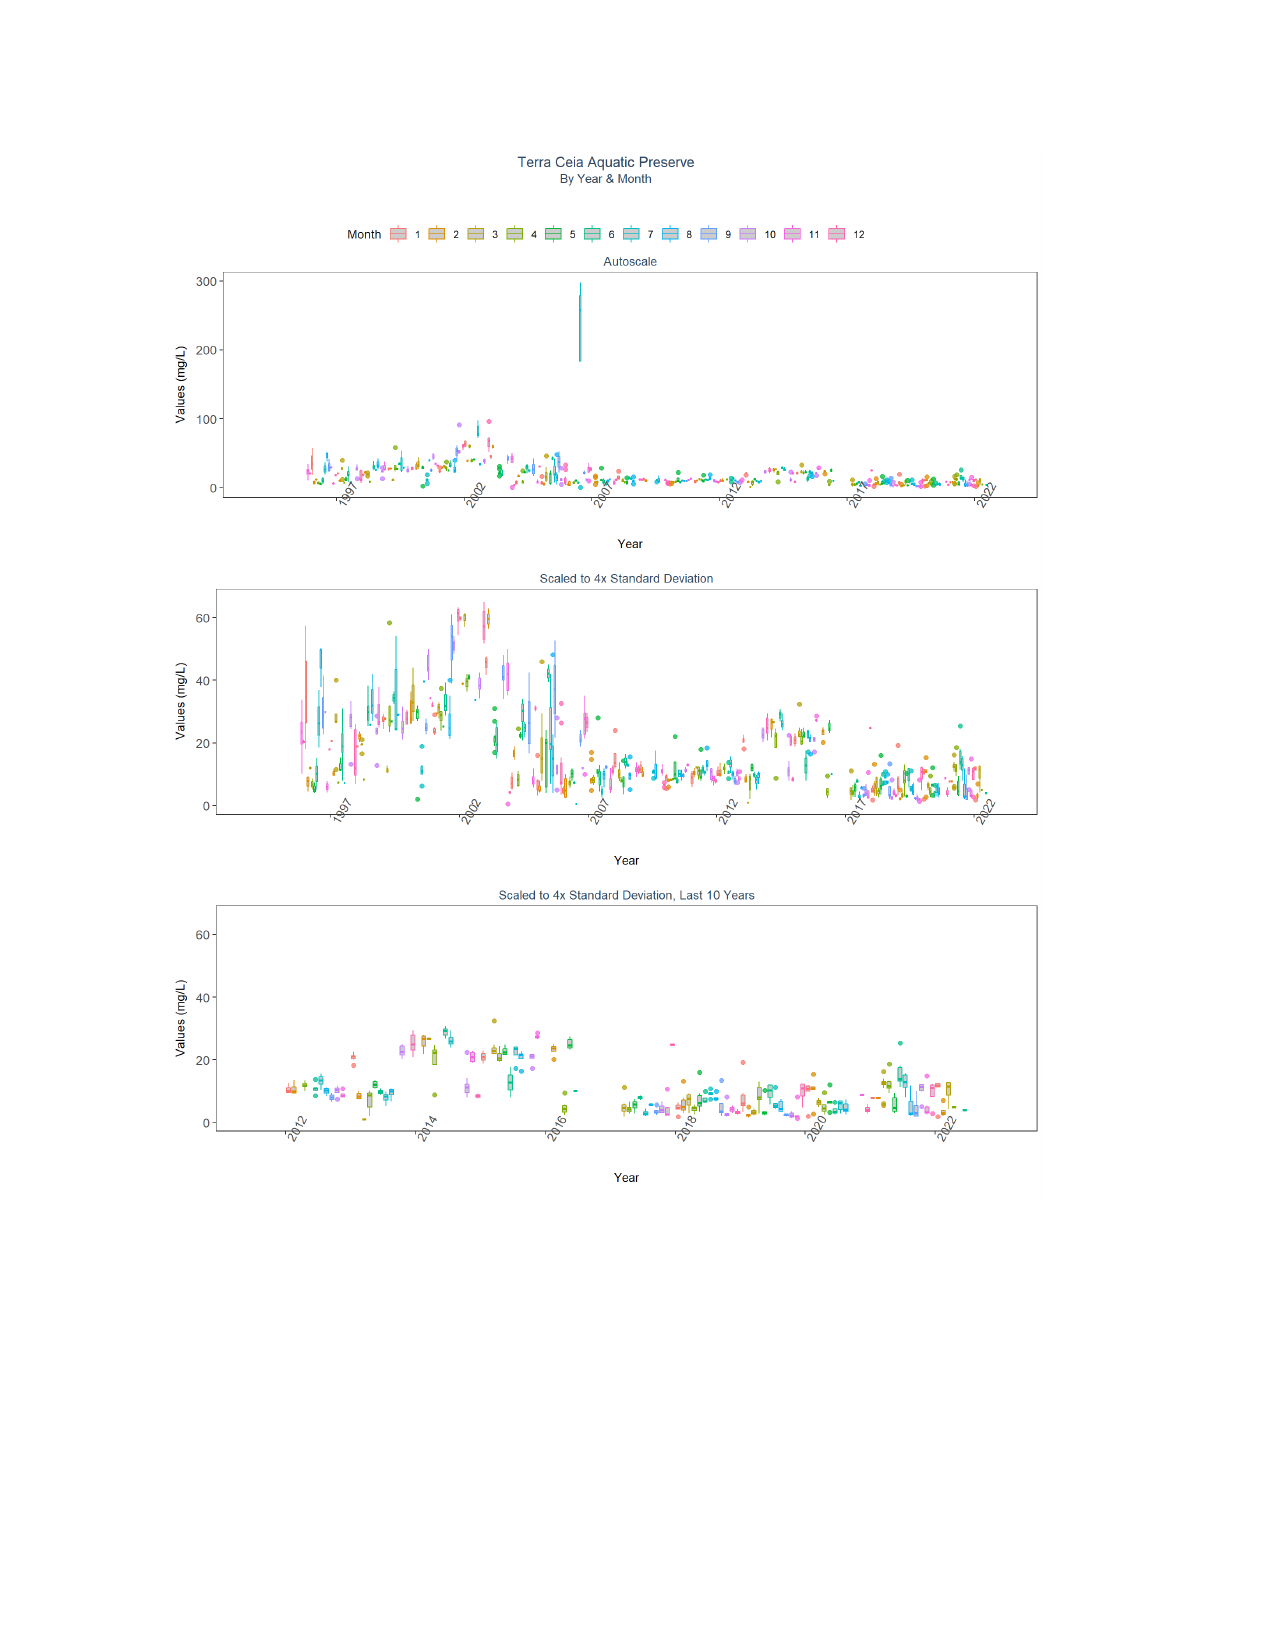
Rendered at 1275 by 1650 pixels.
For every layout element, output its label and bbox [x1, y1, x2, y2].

picture [168, 150, 1044, 1200]
